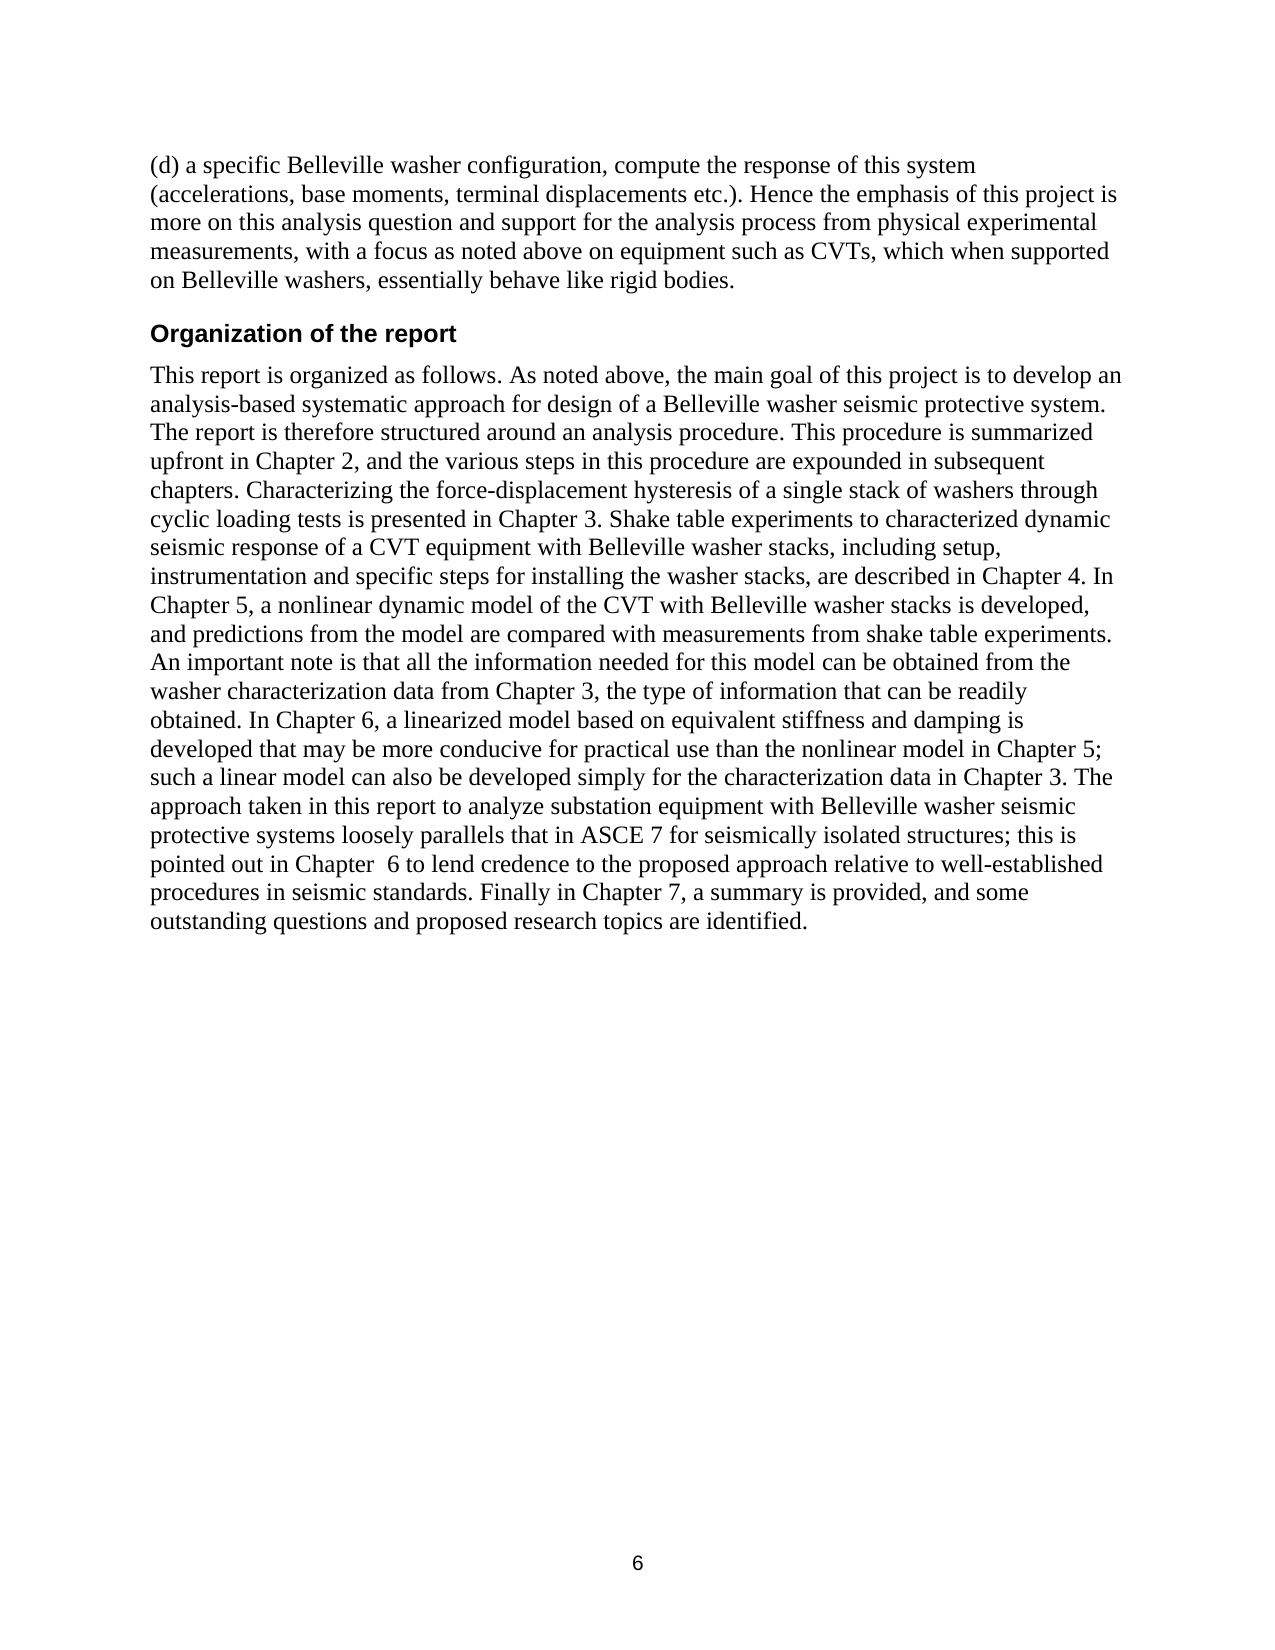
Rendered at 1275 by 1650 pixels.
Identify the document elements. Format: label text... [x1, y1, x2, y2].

subtitle Organization of the report [150, 319, 1125, 347]
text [150, 150, 1125, 294]
text This report is organized as follows. As noted above, the main goal of this project is to develop an analysis-based systematic approach for design of a Belleville washer seismic protective system. The report is therefore structured around an analysis procedure. This procedure is summarized upfront in Chapter 2, and the various steps in this procedure are expounded in subsequent chapters. Characterizing the force-displacement hysteresis of a single stack of washers through cyclic loading tests is presented in Chapter 3. Shake table experiments to characterized dynamic seismic response of a CVT equipment with Belleville washer stacks, including setup, instrumentation and specific steps for installing the washer stacks, are described in Chapter 4. In Chapter 5, a nonlinear dynamic model of the CVT with Belleville washer stacks is developed, and predictions from the model are compared with measurements from shake table experiments. An important note is that all the information needed for this model can be obtained from the washer characterization data from Chapter 3, the type of information that can be readily obtained. In Chapter 6, a linearized model based on equivalent stiffness and damping is developed that may be more conducive for practical use than the nonlinear model in Chapter 5; such a linear model can also be developed simply for the characterization data in Chapter 3. The approach taken in this report to analyze substation equipment with Belleville washer seismic protective systems loosely parallels that in ASCE 7 for seismically isolated structures; this is pointed out in Chapter 6 to lend credence to the proposed approach relative to well-established procedures in seismic standards. Finally in Chapter 7, a summary is provided, and some outstanding questions and proposed research topics are identified. [150, 360, 1125, 935]
